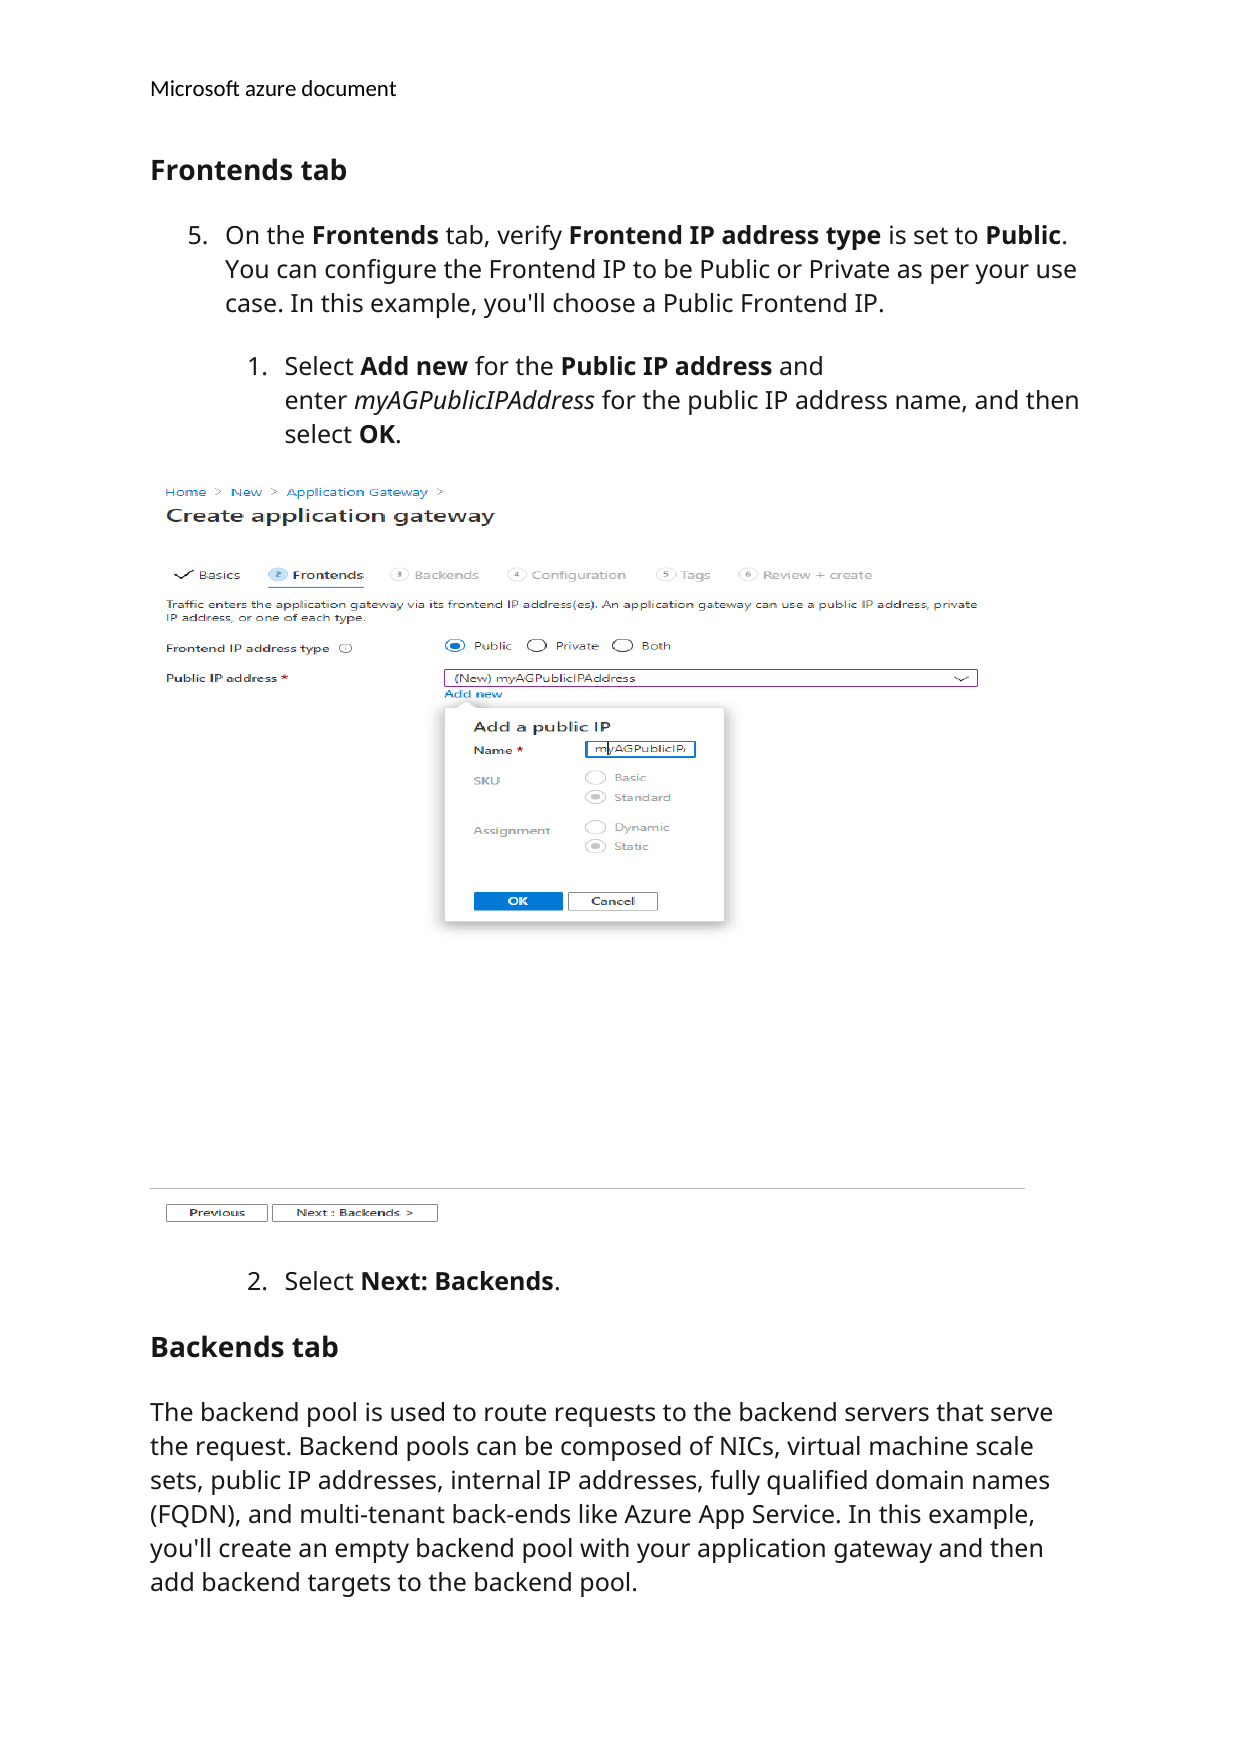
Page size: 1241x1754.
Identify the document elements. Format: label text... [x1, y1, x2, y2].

list Select Add new for the Public IP address and enter myAGPublicIPAddress for the public IP address name, and then select OK. [247, 349, 1090, 451]
picture [150, 480, 1025, 1235]
text The backend pool is used to route requests to the backend servers that serve the request. Backend pools can be composed of NICs, virtual machine scale sets, public IP addresses, internal IP addresses, fully qualified domain names (FQDN), and multi-tenant back-ends like Azure App Service. In this example, you'll create an empty backend pool with your application gateway and then add backend targets to the backend pool. [150, 1394, 1090, 1599]
text Backends tab [150, 1327, 1090, 1365]
text Frontends tab [150, 150, 1090, 188]
list On the Frontends tab, verify Frontend IP address type is set to Public. You can configure the Frontend IP to be Public or Private as per your use case. In this example, you'll choose a Public Frontend IP. [187, 217, 1090, 320]
list Select Next: Backends. [247, 1264, 1090, 1298]
